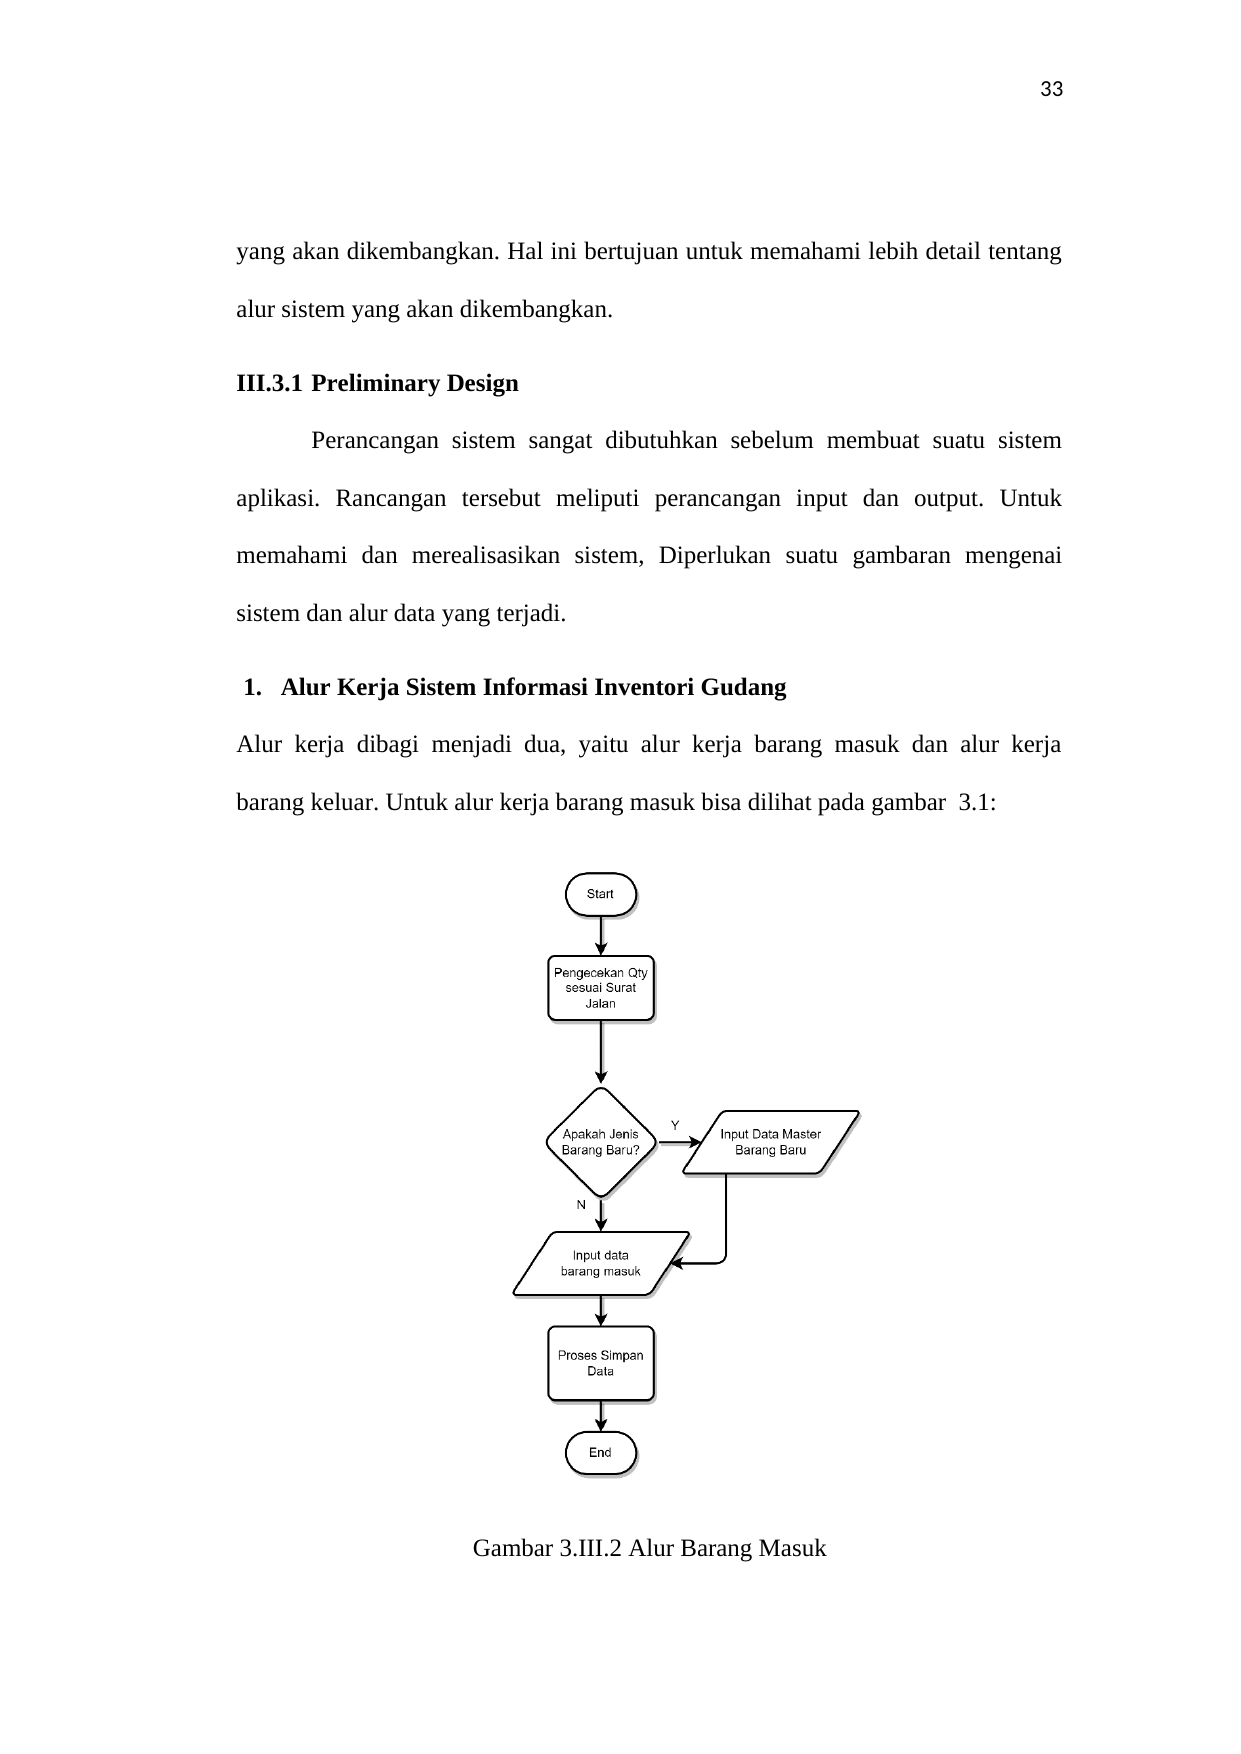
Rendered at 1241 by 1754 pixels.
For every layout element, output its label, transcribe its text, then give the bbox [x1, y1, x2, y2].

text Perancangan sistem sangat dibutuhkan sebelum membuat suatu sistem aplikasi. Rancangan tersebut meliputi perancangan input dan output. Untuk memahami dan merealisasikan sistem, Diperlukan suatu gambaran mengenai sistem dan alur data yang terjadi. [236, 425, 1063, 627]
subtitle Alur Kerja Sistem Informasi Inventori Gudang [243, 672, 1063, 701]
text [236, 236, 1063, 322]
picture [499, 861, 875, 1489]
subtitle Preliminary Design [236, 368, 1063, 397]
text Alur kerja dibagi menjadi dua, yaitu alur kerja barang masuk dan alur kerja barang keluar. Untuk alur kerja barang masuk bisa dilihat pada gambar 3.1: [236, 729, 1063, 816]
